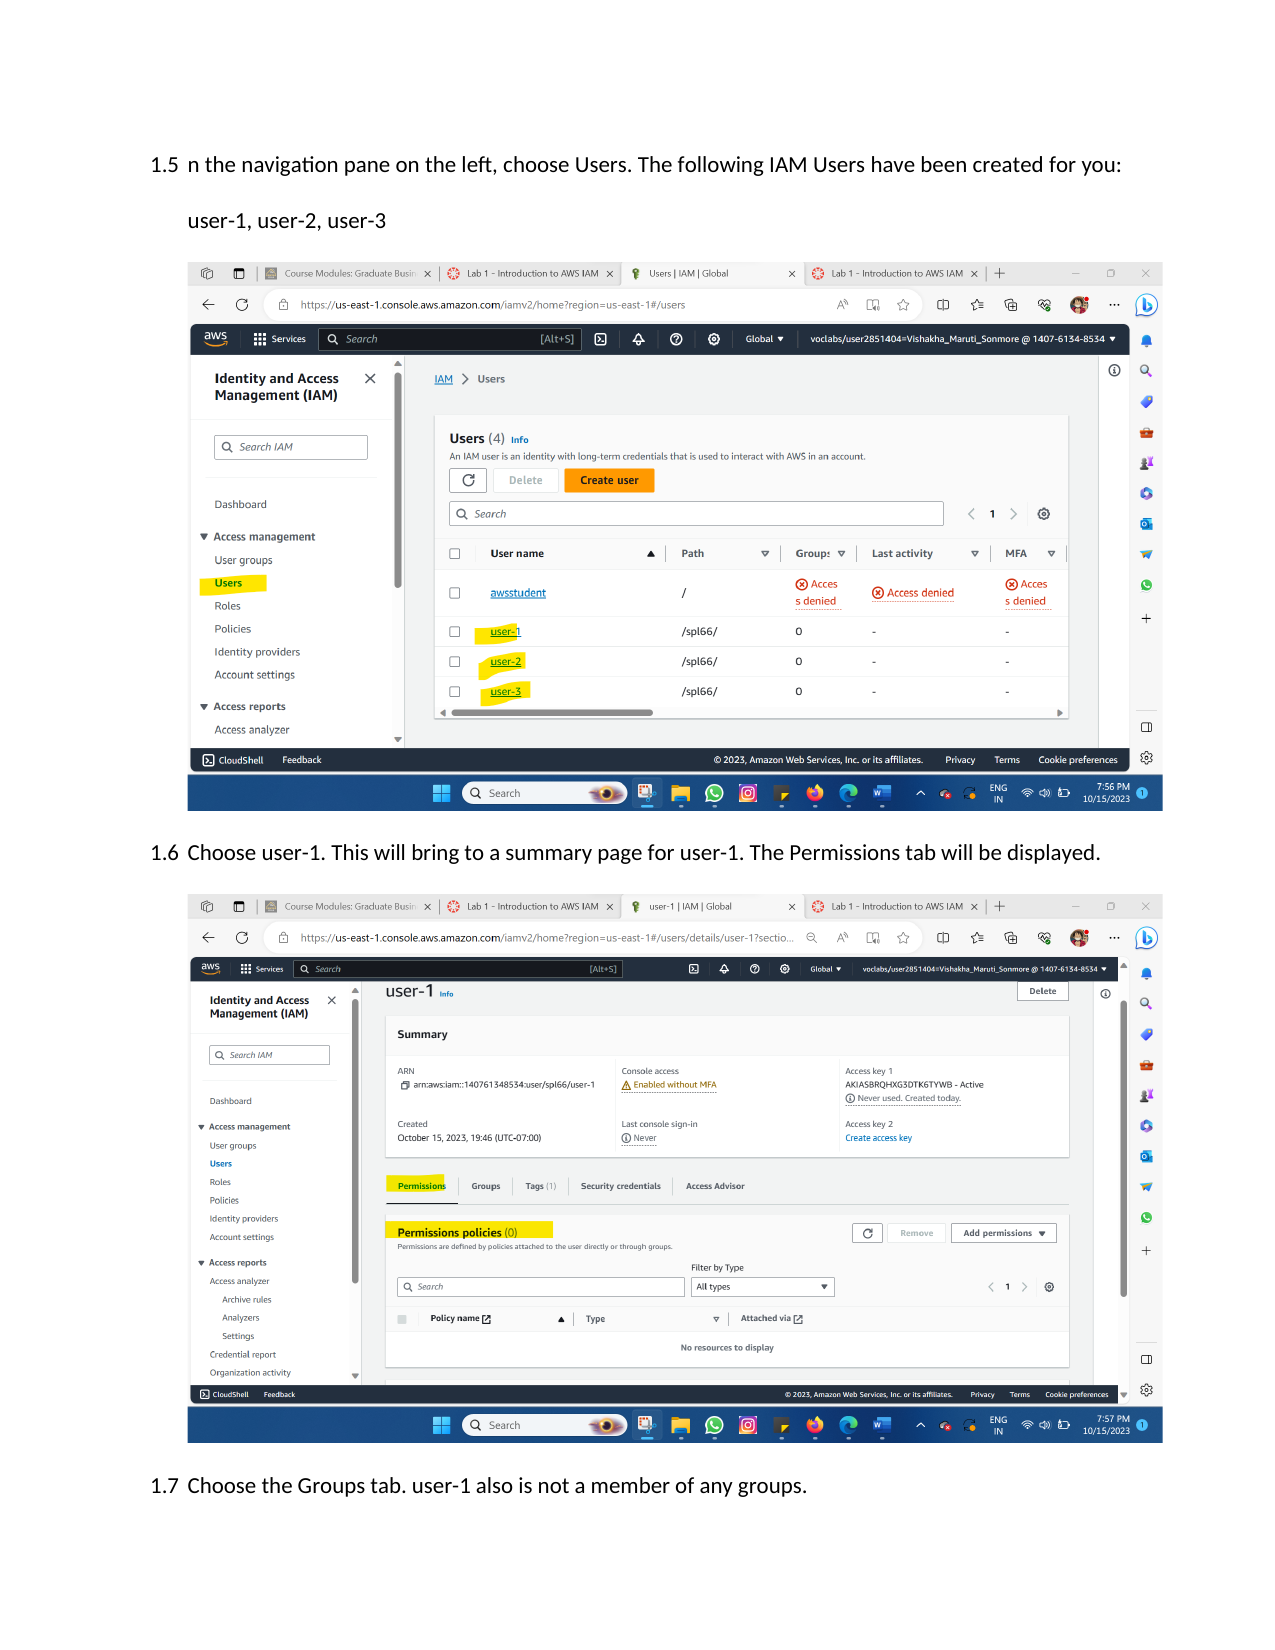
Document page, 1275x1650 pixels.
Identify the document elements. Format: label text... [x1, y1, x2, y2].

list Choose the Groups tab. user-1 also is not a member of any groups. [150, 1471, 1125, 1499]
picture [187, 262, 1163, 811]
picture [187, 894, 1163, 1443]
list n the navigation pane on the left, choose Users. The following IAM Users have been created for you: user-1, user-2, user-3 [150, 150, 1125, 234]
list Choose user-1. This will bring to a summary page for user-1. The Permissions tab will be displayed. [150, 838, 1125, 867]
